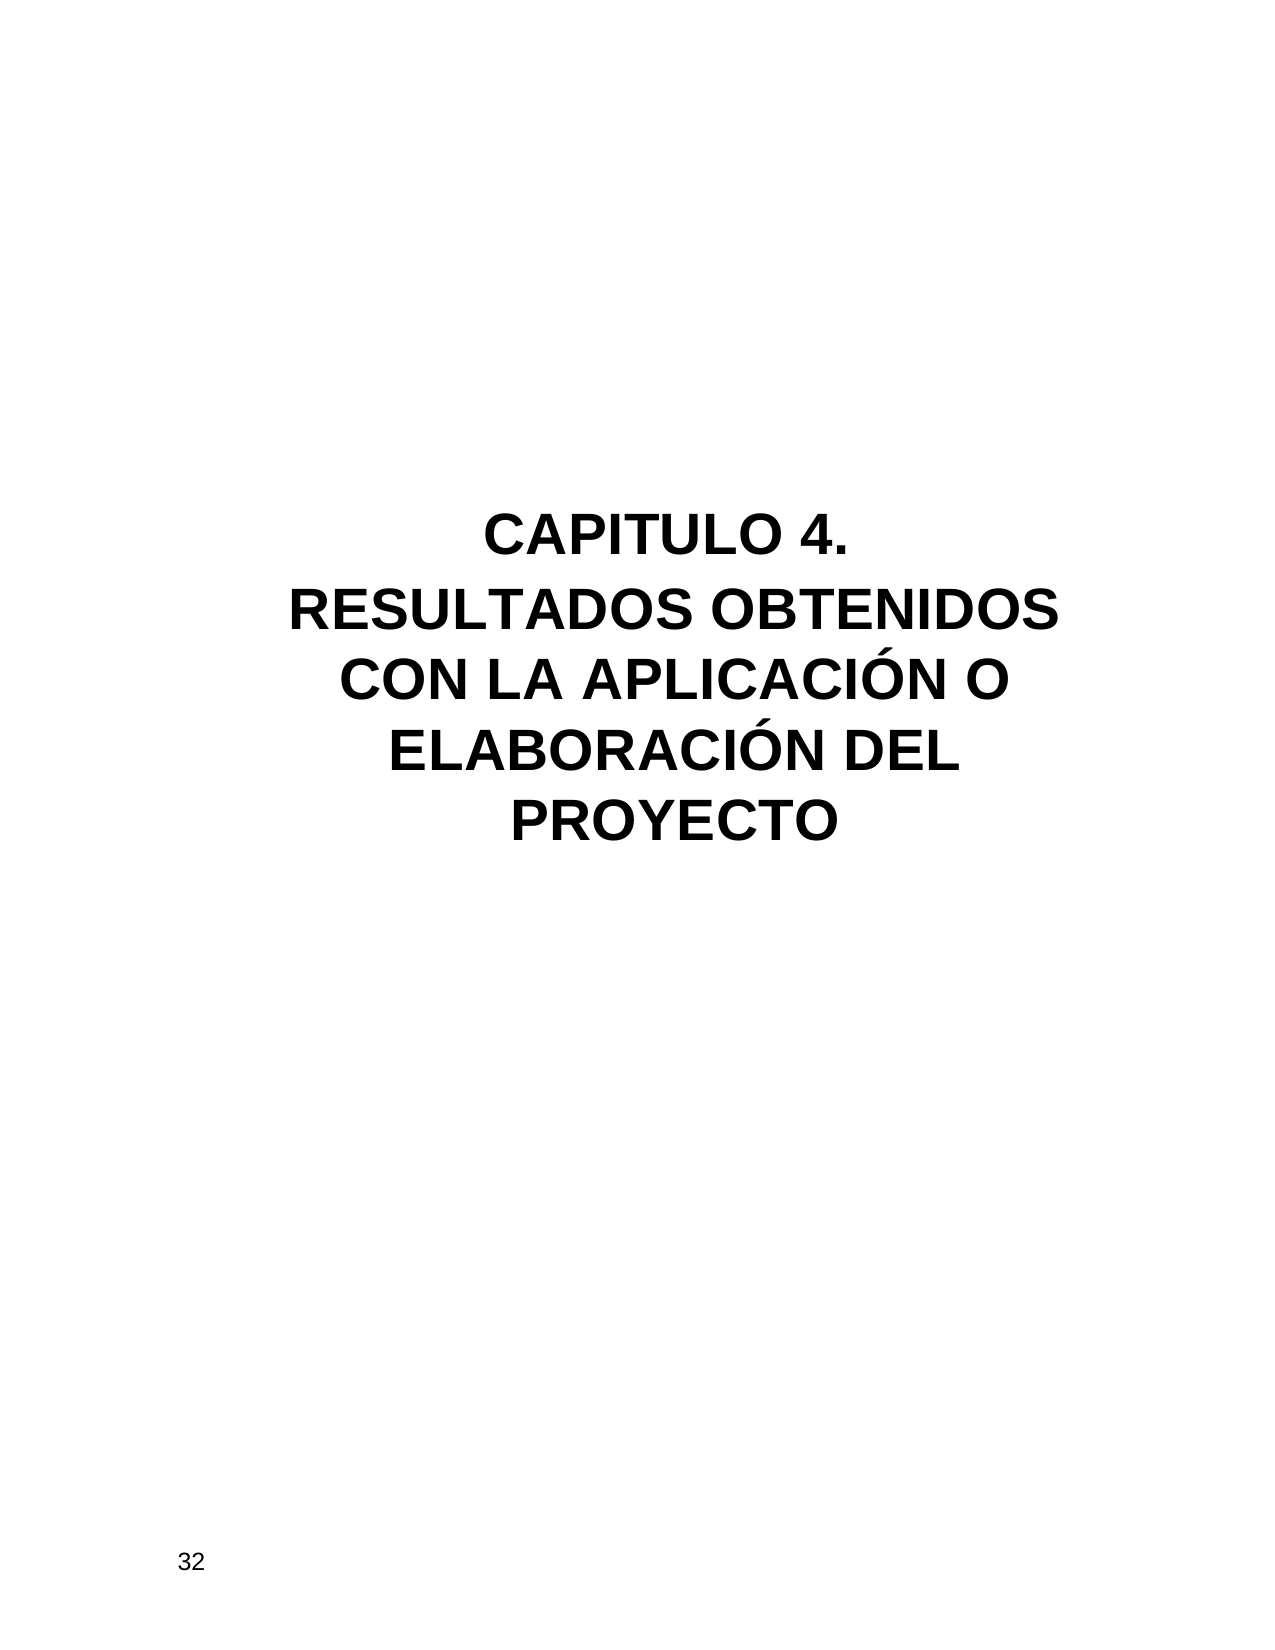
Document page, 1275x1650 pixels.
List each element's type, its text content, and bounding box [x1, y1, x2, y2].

subtitle Capitulo 4. Resultados obtenidos con la aplicación o elaboración del proyecto [215, 492, 1098, 853]
